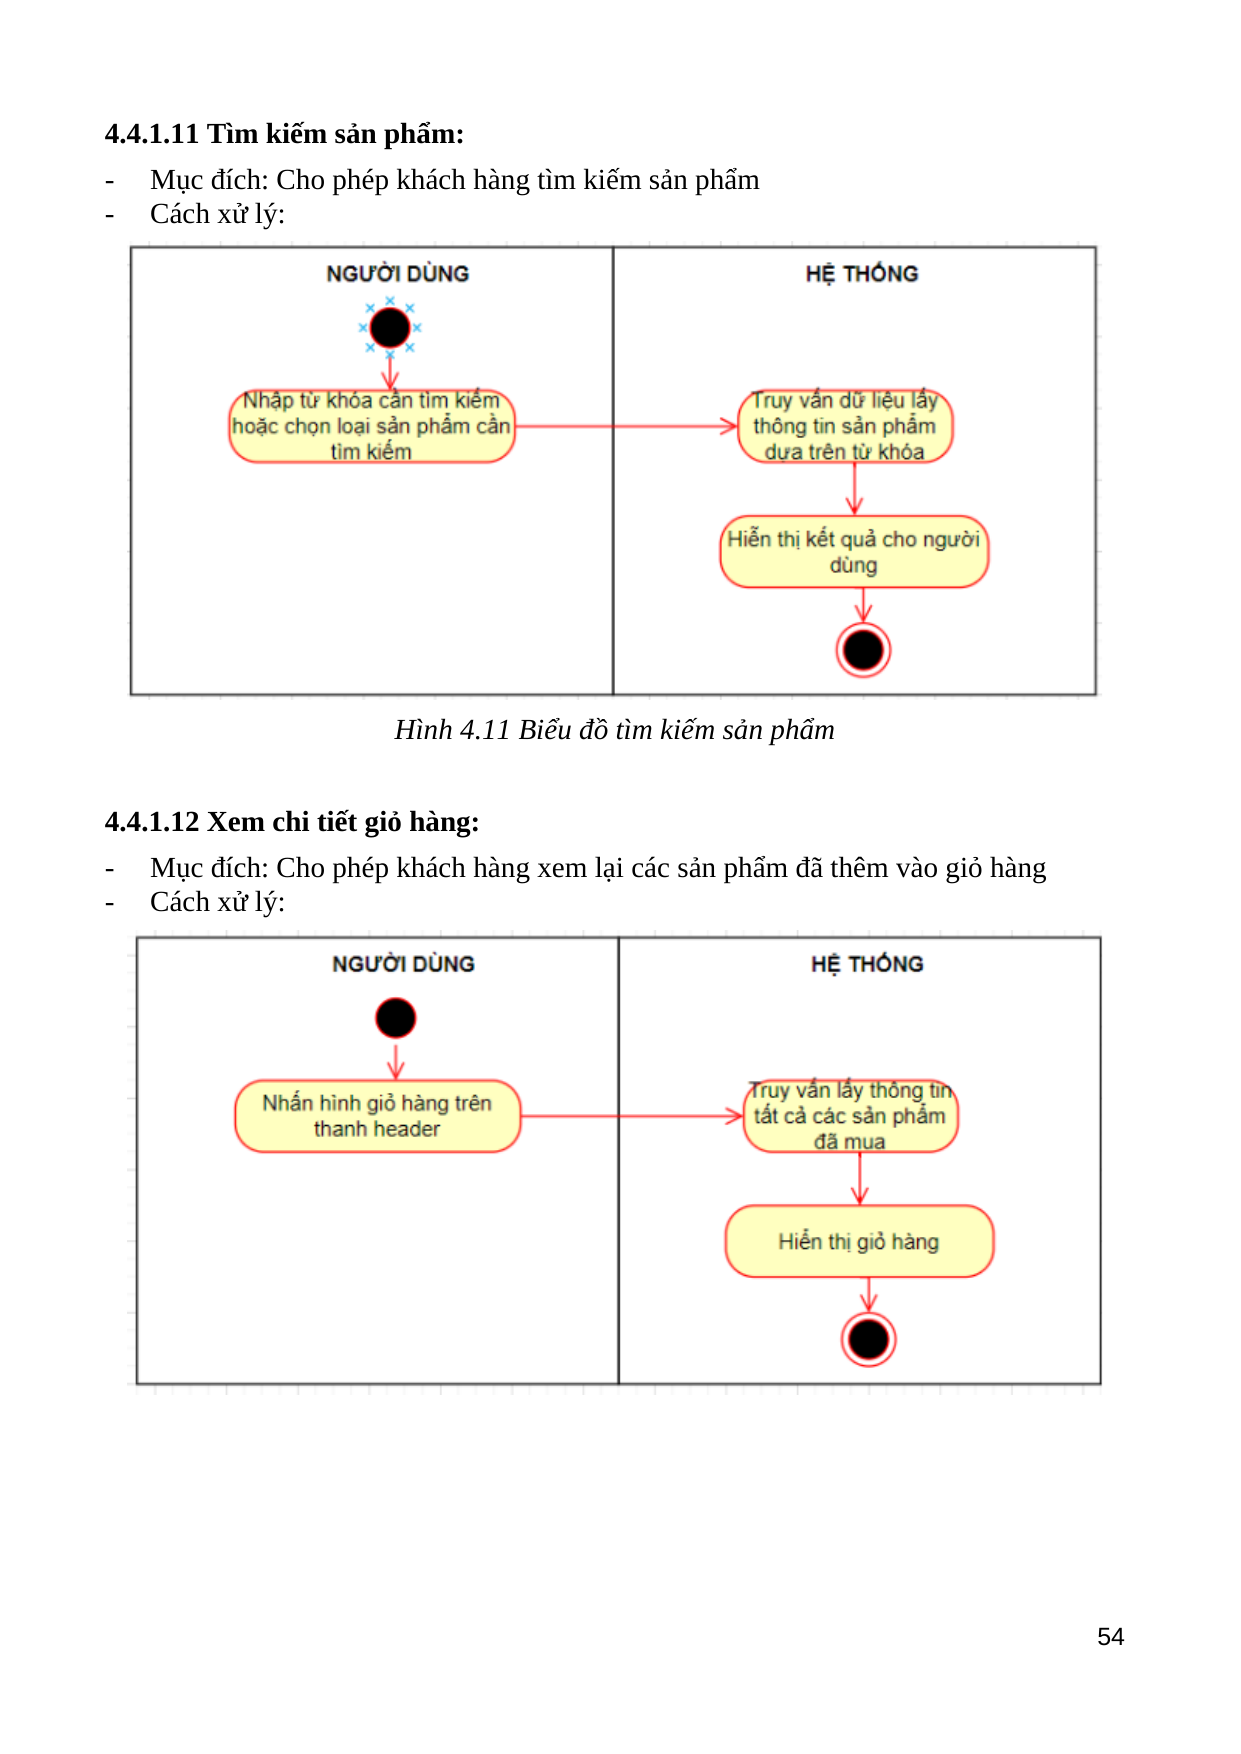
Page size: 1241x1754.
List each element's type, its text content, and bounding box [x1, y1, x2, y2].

list Cách xử lý: [104, 196, 1125, 229]
list Cách xử lý: [104, 884, 1125, 918]
picture [127, 930, 1103, 1395]
list Mục đích: Cho phép khách hàng tìm kiếm sản phẩm [104, 162, 1125, 196]
picture [127, 241, 1103, 700]
list Mục đích: Cho phép khách hàng xem lại các sản phẩm đã thêm vào giỏ hàng [104, 851, 1125, 884]
subtitle 4.4.1.12 Xem chi tiết giỏ hàng: [104, 804, 1125, 838]
text Hình 4.11 Biểu đồ tìm kiếm sản phẩm [104, 712, 1125, 746]
subtitle 4.4.1.11 Tìm kiếm sản phẩm: [104, 116, 1125, 150]
